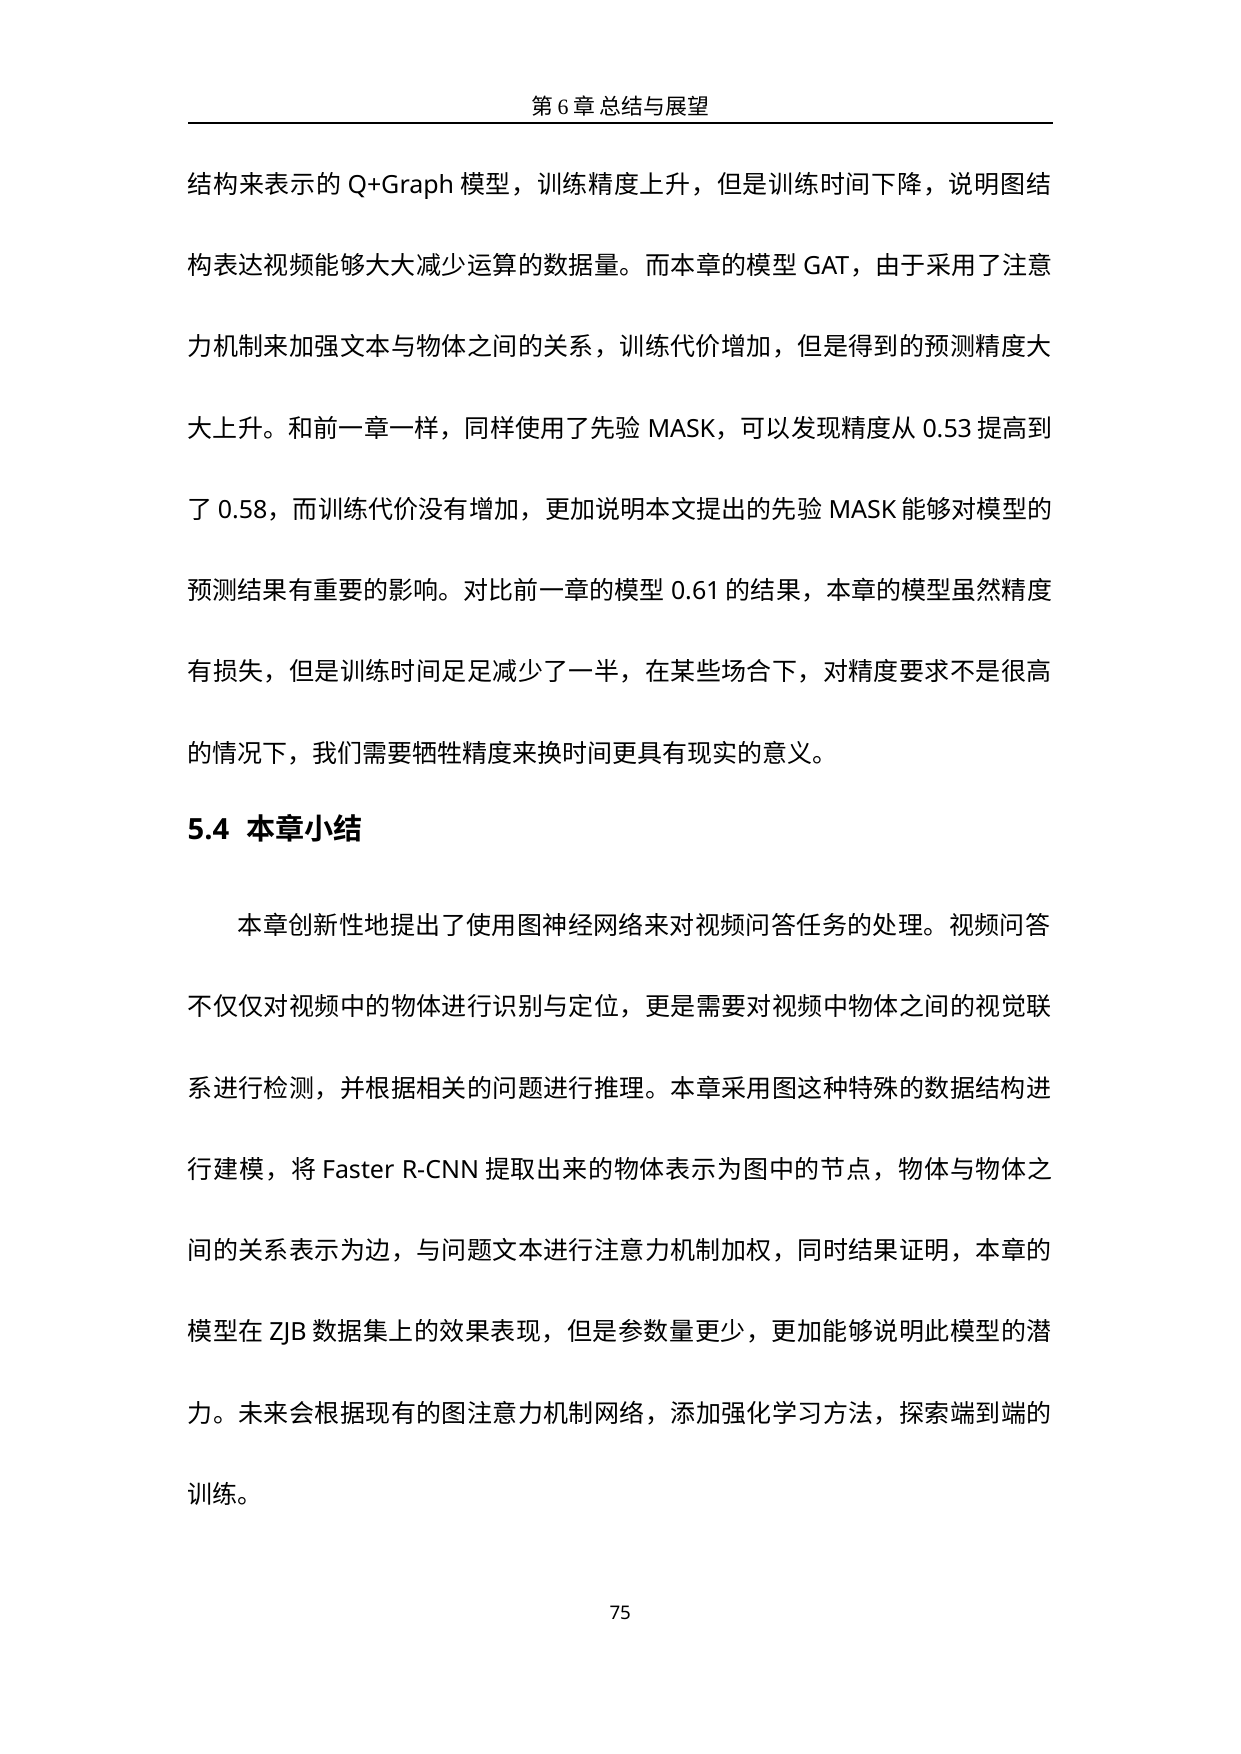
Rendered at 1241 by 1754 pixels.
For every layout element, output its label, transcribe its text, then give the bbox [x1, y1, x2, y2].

text 本章创新性地提出了使用图神经网络来对视频问答任务的处理。视频问答不仅仅对视频中的物体进行识别与定位，更是需要对视频中物体之间的视觉联系进行检测，并根据相关的问题进行推理。本章采用图这种特殊的数据结构进行建模，将Faster R-CNN提取出来的物体表示为图中的节点，物体与物体之间的关系表示为边，与问题文本进行注意力机制加权，同时结果证明，本章的模型在ZJB数据集上的效果表现，但是参数量更少，更加能够说明此模型的潜力。未来会根据现有的图注意力机制网络，添加强化学习方法，探索端到端的训练。 [187, 891, 1053, 1525]
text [187, 150, 1053, 784]
subtitle 本章小结 [187, 805, 1053, 848]
